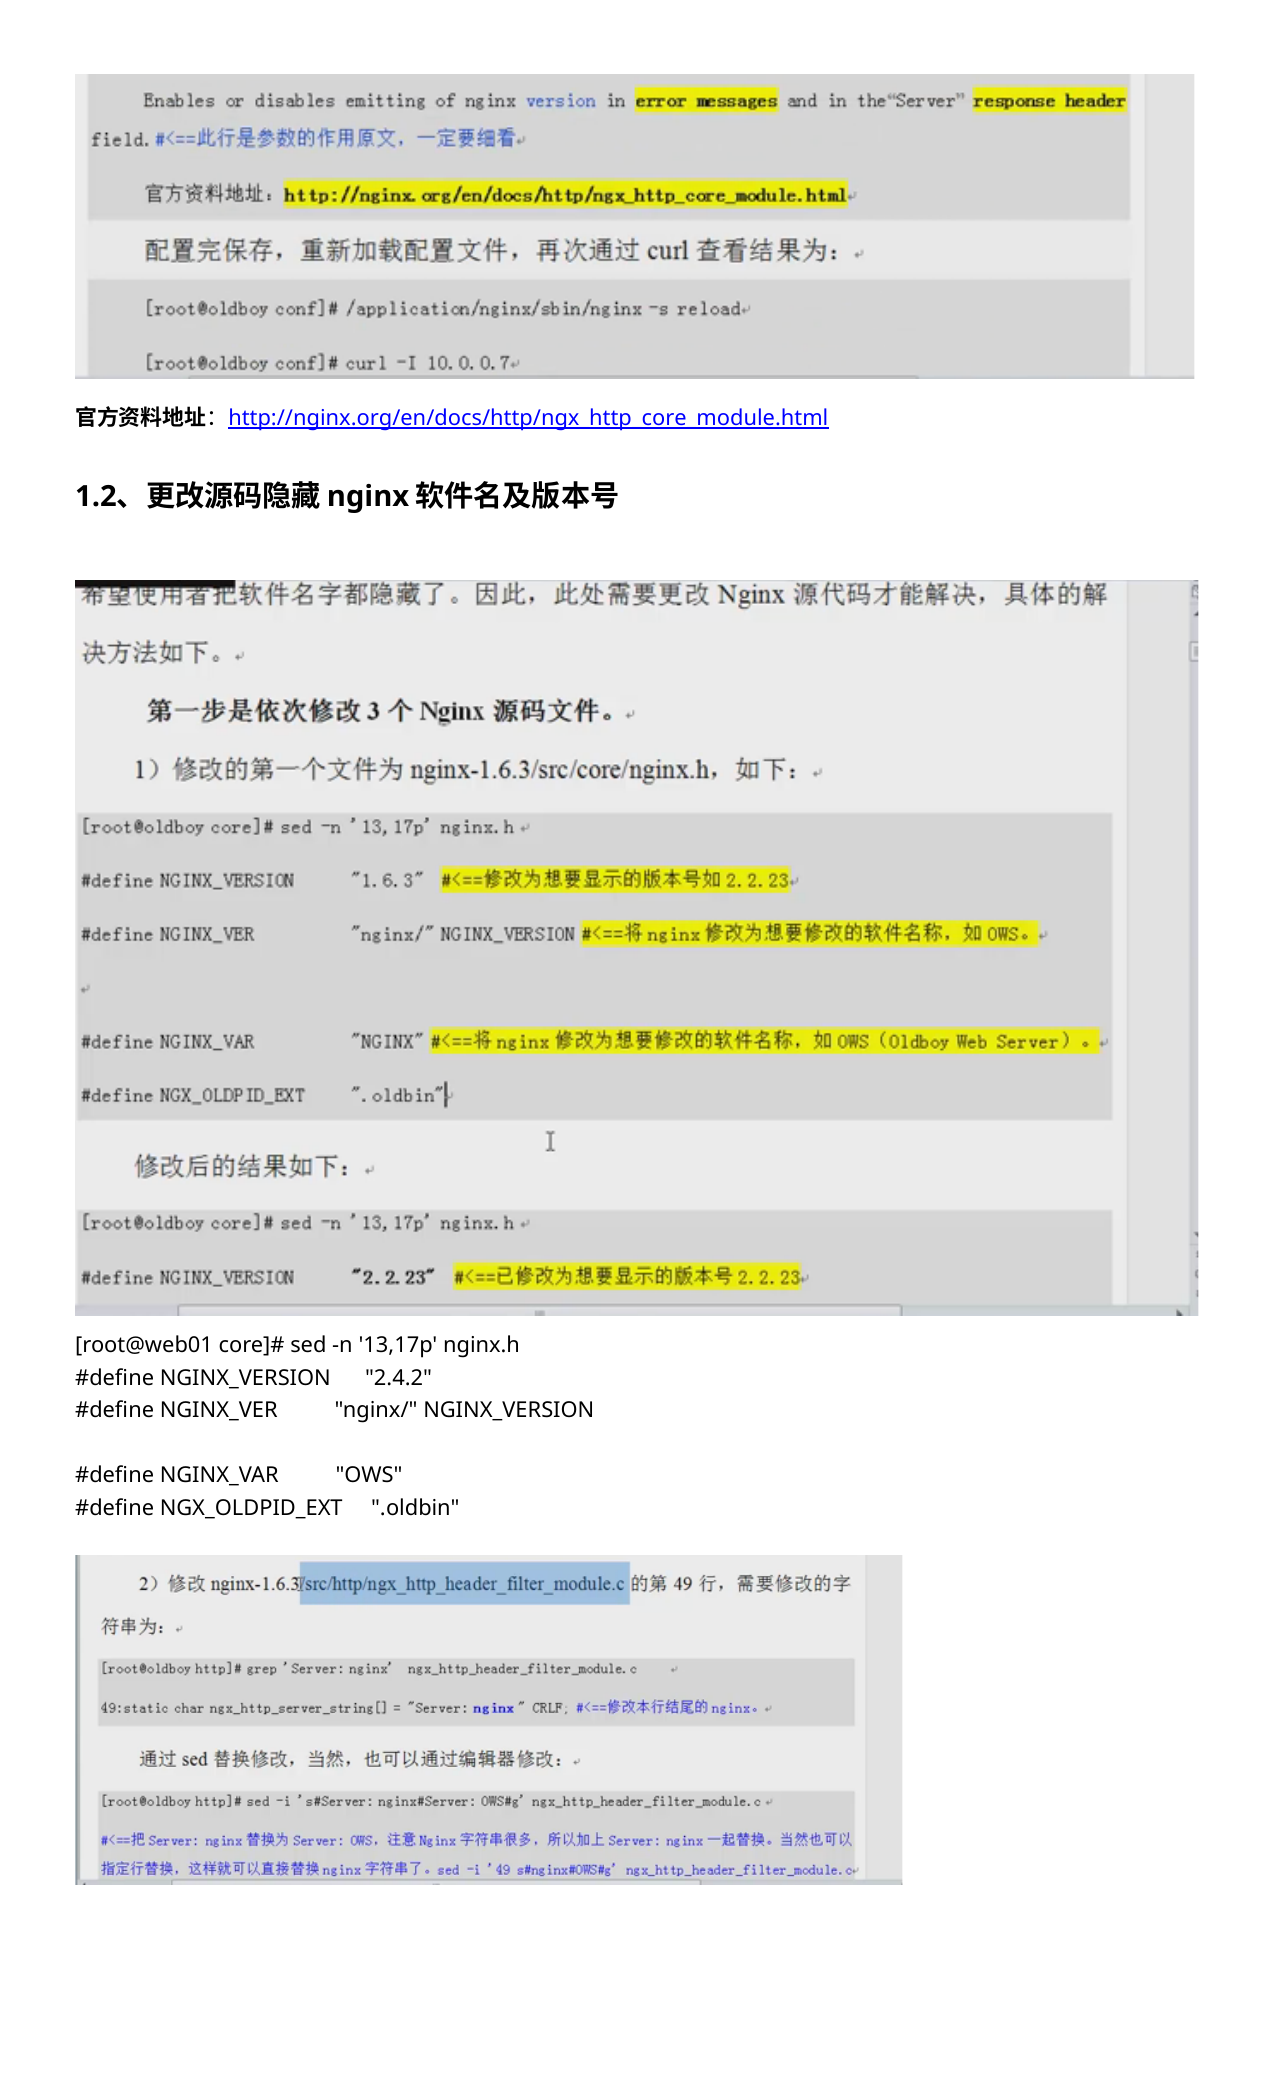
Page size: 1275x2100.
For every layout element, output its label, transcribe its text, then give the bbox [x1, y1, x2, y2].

text 官方资料地址：http://nginx.org/en/docs/http/ngx_http_core_module.html [75, 400, 1200, 432]
text #define NGINX_VER "nginx/" NGINX_VERSION [75, 1393, 1200, 1426]
picture [75, 580, 1199, 1316]
text [root@web01 core]# sed -n '13,17p' nginx.h [75, 1328, 1200, 1361]
subtitle 1.2、更改源码隐藏nginx软件名及版本号 [75, 462, 1200, 527]
text #define NGINX_VERSION "2.4.2" [75, 1361, 1200, 1393]
text #define NGX_OLDPID_EXT ".oldbin" [75, 1491, 1200, 1523]
picture [75, 1555, 903, 1885]
picture [75, 74, 1195, 379]
text #define NGINX_VAR "OWS" [75, 1458, 1200, 1491]
